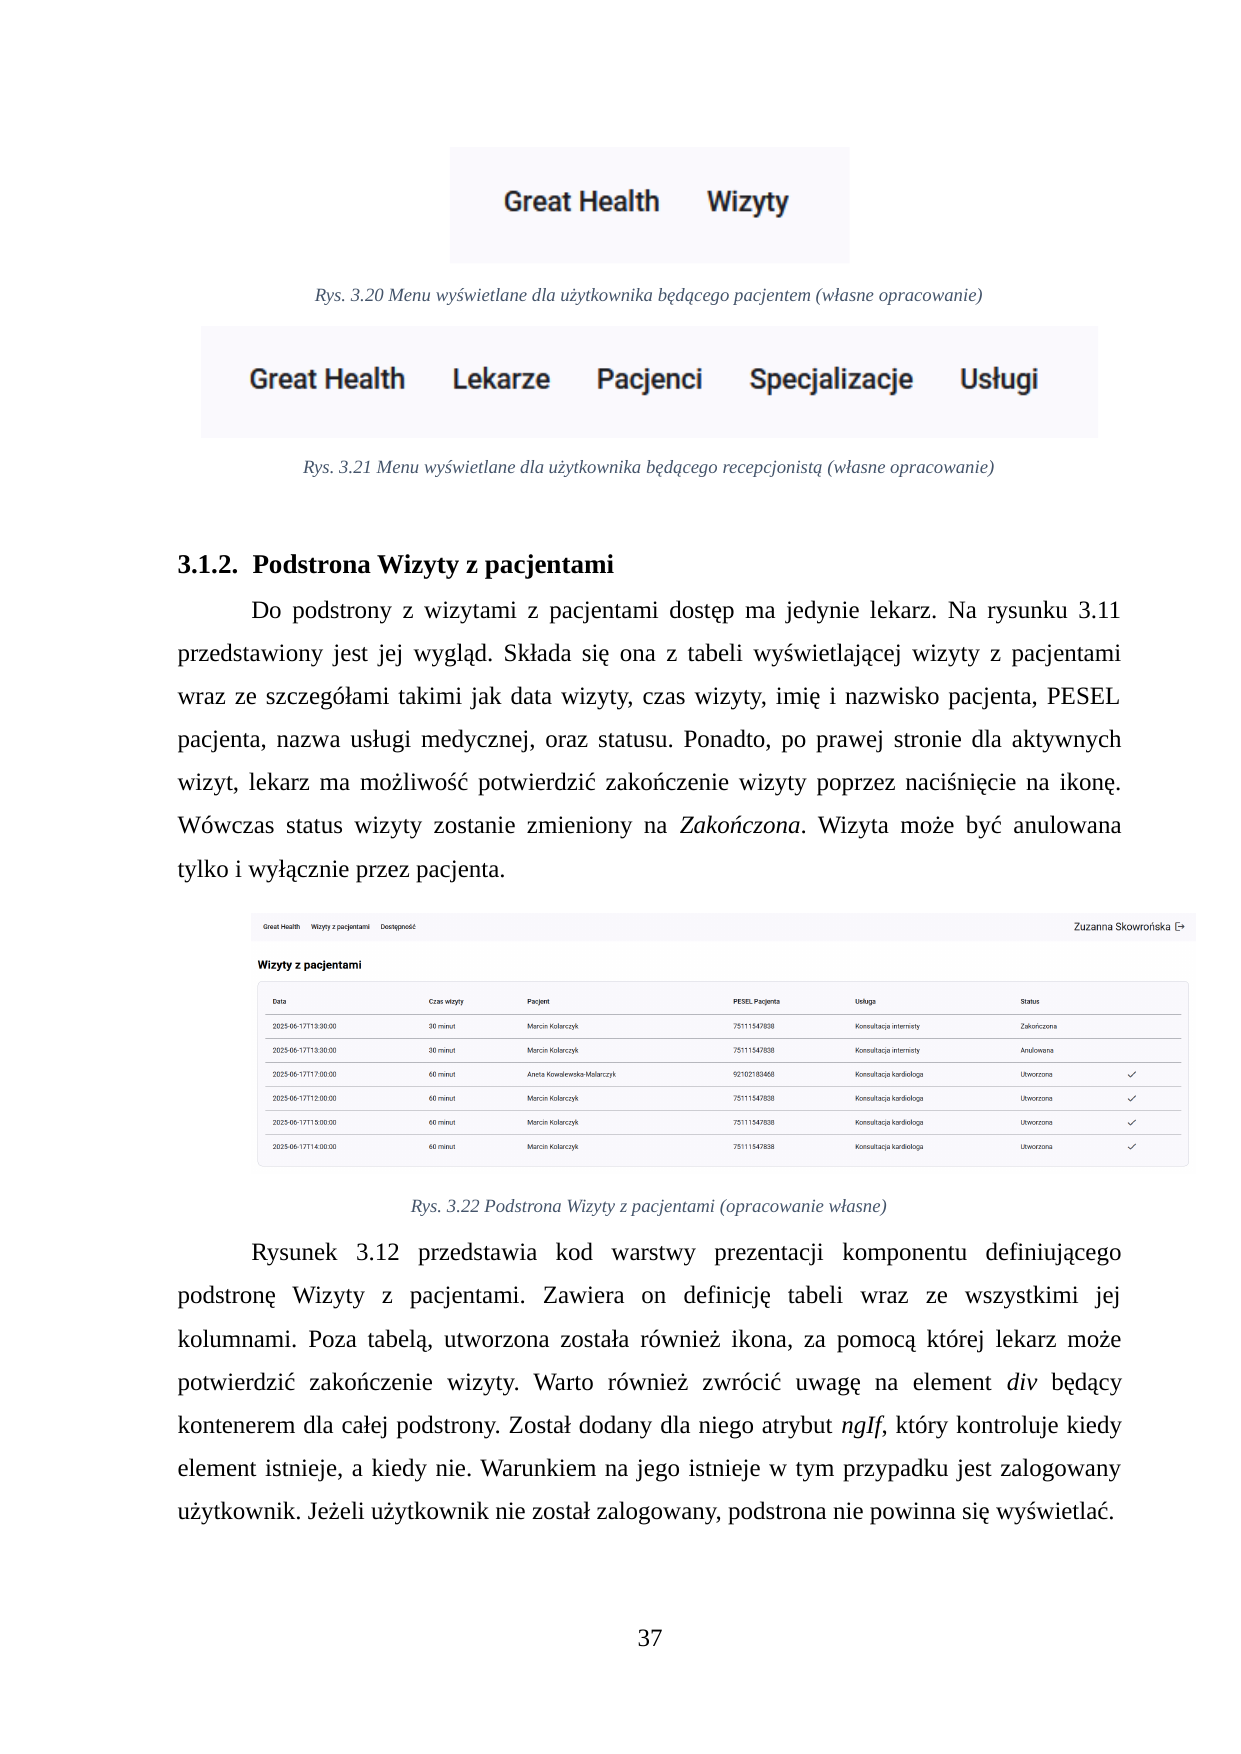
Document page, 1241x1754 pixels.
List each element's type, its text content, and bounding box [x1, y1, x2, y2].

text Rysunek 3.12 przedstawia kod warstwy prezentacji komponentu definiującego podstronę Wizyty z pacjentami. Zawiera on definicję tabeli wraz ze wszystkimi jej kolumnami. Poza tabelą, utworzona została również ikona, za pomocą której lekarz może potwierdzić zakończenie wizyty. Warto również zwrócić uwagę na element div będący kontenerem dla całej podstrony. Został dodany dla niego atrybut ngIf, który kontroluje kiedy element istnieje, a kiedy nie. Warunkiem na jego istnieje w tym przypadku jest zalogowany użytkownik. Jeżeli użytkownik nie został zalogowany, podstrona nie powinna się wyświetlać. [177, 1237, 1122, 1525]
text Do podstrony z wizytami z pacjentami dostęp ma jedynie lekarz. Na rysunku 3.11 przedstawiony jest jej wygląd. Składa się ona z tabeli wyświetlającej wizyty z pacjentami wraz ze szczegółami takimi jak data wizyty, czas wizyty, imię i nazwisko pacjenta, PESEL pacjenta, nazwa usługi medycznej, oraz statusu. Ponadto, po prawej stronie dla aktywnych wizyt, lekarz ma możliwość potwierdzić zakończenie wizyty poprzez naciśnięcie na ikonę. Wówczas status wizyty zostanie zmieniony na Zakończona. Wizyta może być anulowana tylko i wyłącznie przez pacjenta. [177, 595, 1122, 882]
picture [251, 913, 1196, 1174]
text Rys. 3.9 Menu wyświetlane dla użytkownika będącego pacjentem (własne opracowanie) [177, 284, 1122, 305]
text Rys. 3.10 Menu wyświetlane dla użytkownika będącego recepcjonistą (własne opracowanie) [177, 456, 1122, 478]
picture [449, 147, 850, 265]
subtitle Podstrona Wizyty z pacjentami [177, 548, 1122, 579]
text Rys. 3.11 Podstrona Wizyty z pacjentami (opracowanie własne) [177, 1195, 1122, 1217]
picture [201, 326, 1099, 438]
